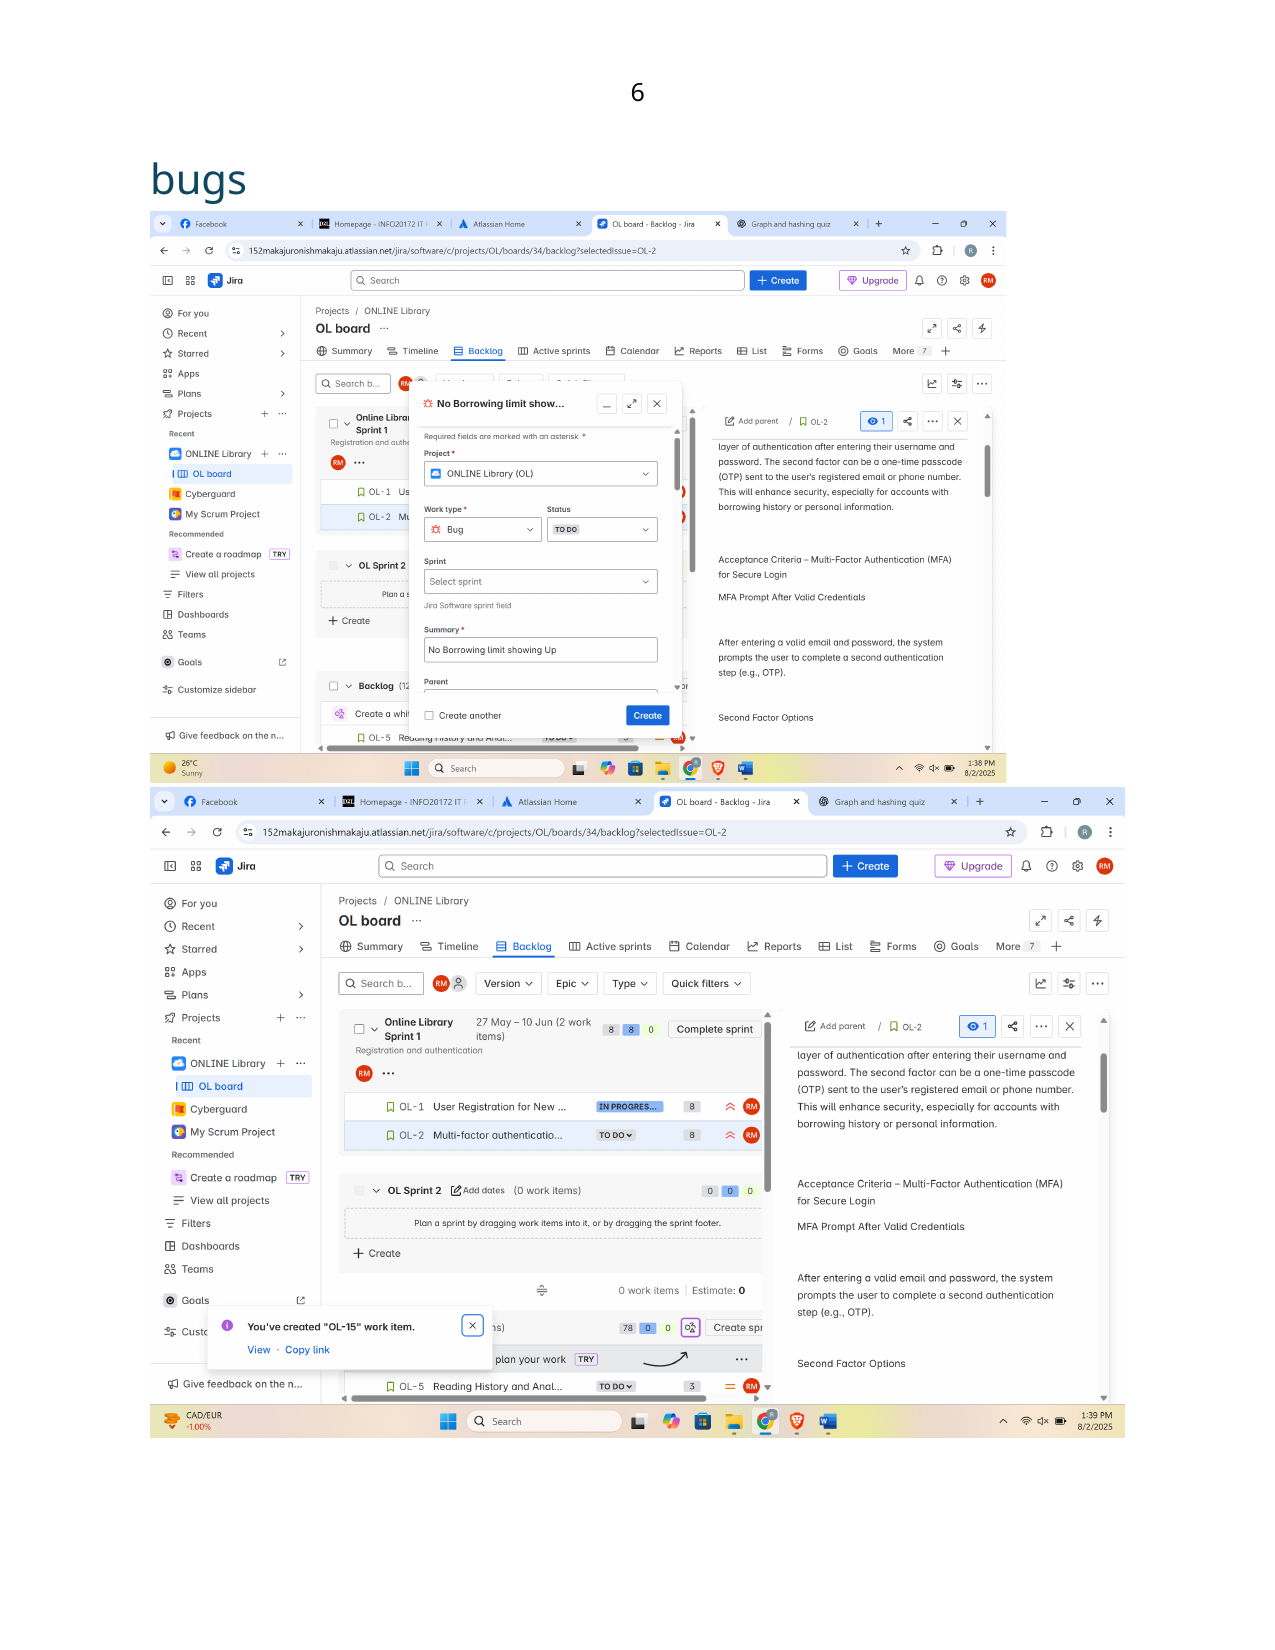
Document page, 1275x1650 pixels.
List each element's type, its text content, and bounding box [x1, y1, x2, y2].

picture [150, 787, 1125, 1438]
picture [150, 211, 1007, 783]
